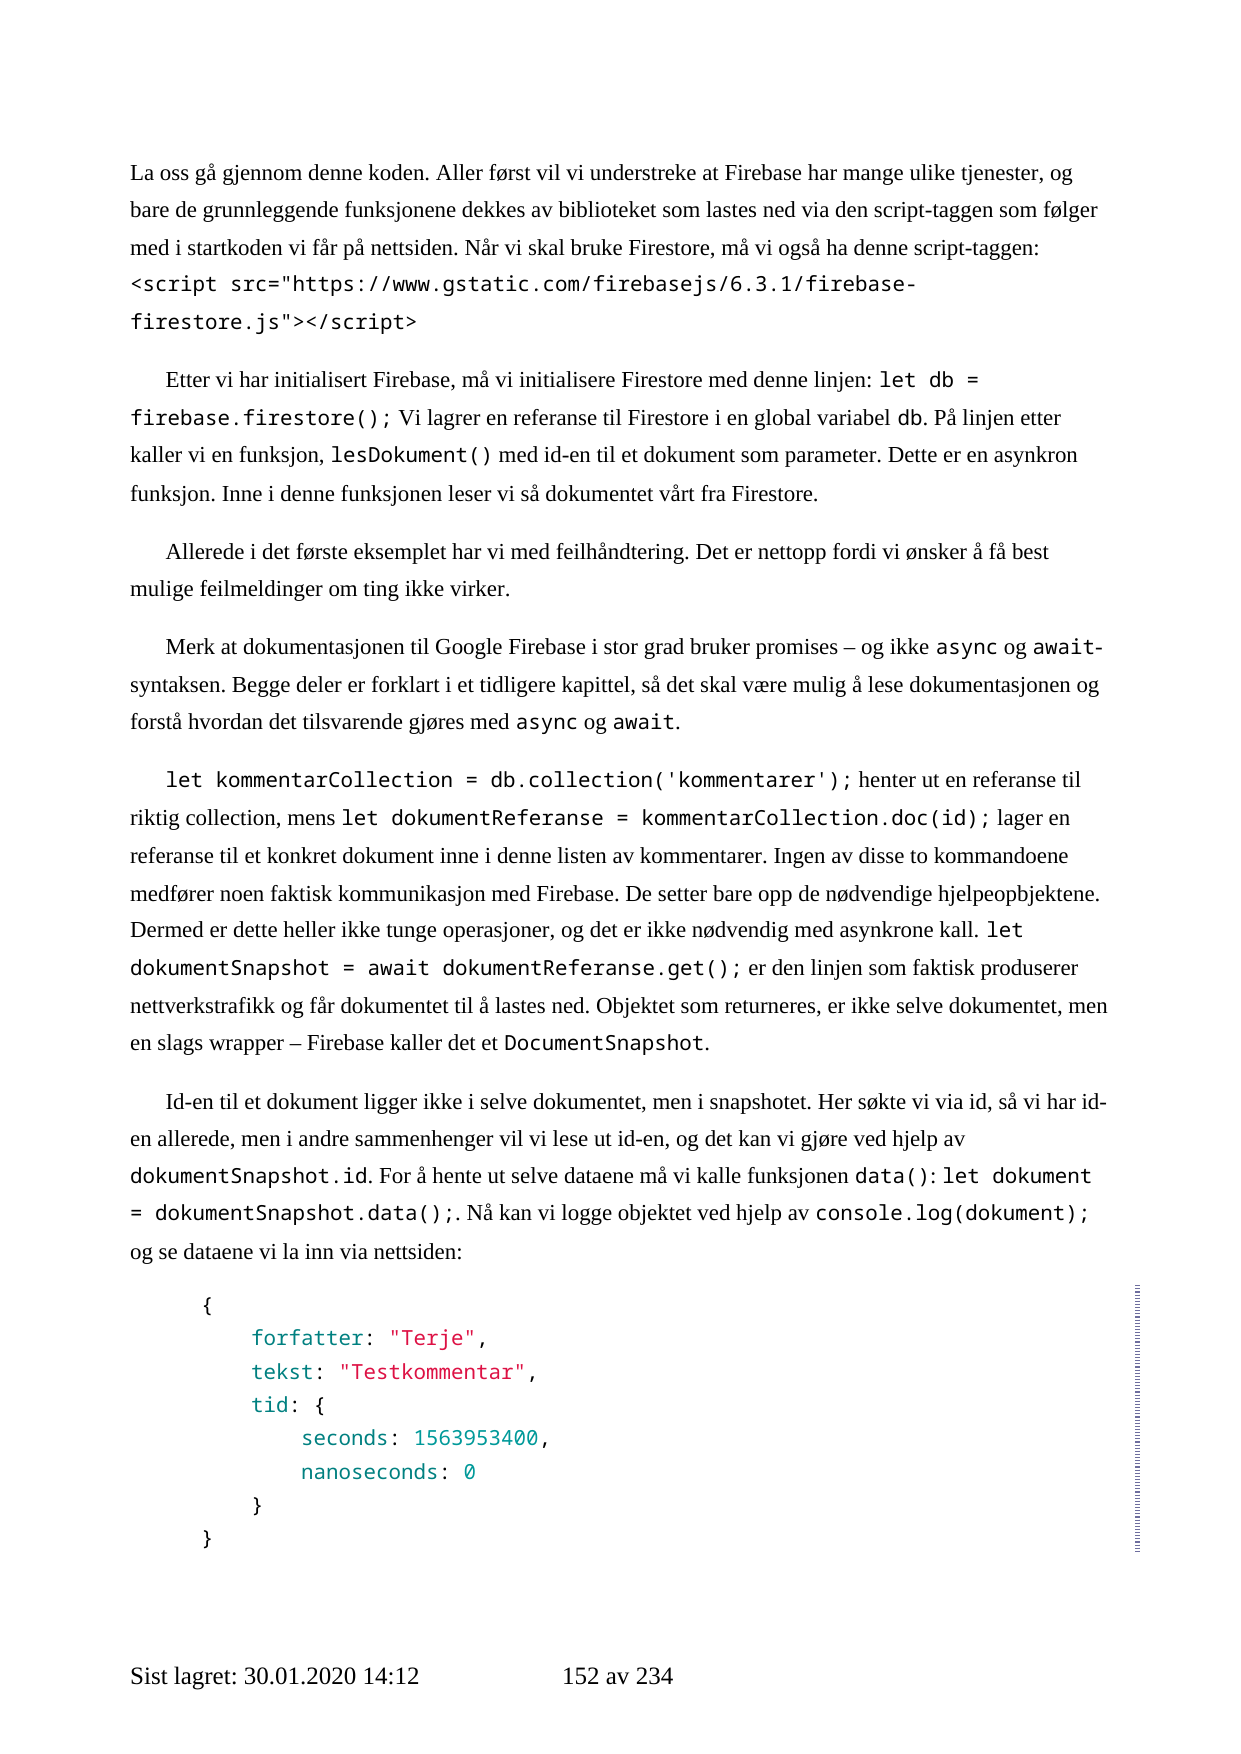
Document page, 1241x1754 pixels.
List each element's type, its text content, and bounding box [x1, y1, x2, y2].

text Etter vi har initialisert Firebase, må vi initialisere Firestore med denne linjen: let db = firebase.firestore(); Vi lagrer en referanse til Firestore i en global variabel db. På linjen etter kaller vi en funksjon, lesDokument() med id-en til et dokument som parameter. Dette er en asynkron funksjon. Inne i denne funksjonen leser vi så dokumentet vårt fra Firestore. [130, 356, 1110, 506]
text La oss gå gjennom denne koden. Aller først vil vi understreke at Firebase har mange ulike tjenester, og bare de grunnleggende funksjonene dekkes av biblioteket som lastes ned via den script-taggen som følger med i startkoden vi får på nettsiden. Når vi skal bruke Firestore, må vi også ha denne script-taggen: <script src="https://www.gstatic.com/firebasejs/6.3.1/firebase-firestore.js"></script> [130, 148, 1110, 335]
text Id-en til et dokument ligger ikke i selve dokumentet, men i snapshotet. Her søkte vi via id, så vi har id-en allerede, men i andre sammenhenger vil vi lese ut id-en, og det kan vi gjøre ved hjelp av dokumentSnapshot.id. For å hente ut selve dataene må vi kalle funksjonen data(): let dokument = dokumentSnapshot.data();. Nå kan vi logge objektet ved hjelp av console.log(dokument); og se dataene vi la inn via nettsiden: [130, 1077, 1110, 1264]
text let kommentarCollection = db.collection('kommentarer'); henter ut en referanse til riktig collection, mens let dokumentReferanse = kommentarCollection.doc(id); lager en referanse til et konkret dokument inne i denne listen av kommentarer. Ingen av disse to kommandoene medfører noen faktisk kommunikasjon med Firebase. De setter bare opp de nødvendige hjelpeopbjektene. Dermed er dette heller ikke tunge operasjoner, og det er ikke nødvendig med asynkrone kall. let dokumentSnapshot = await dokumentReferanse.get(); er den linjen som faktisk produserer nettverkstrafikk og får dokumentet til å lastes ned. Objektet som returneres, er ikke selve dokumentet, men en slags wrapper – Firebase kaller det et DocumentSnapshot. [130, 756, 1110, 1056]
text Merk at dokumentasjonen til Google Firebase i stor grad bruker promises – og ikke async og await- syntaksen. Begge deler er forklart i et tidligere kapittel, så det skal være mulig å lese dokumentasjonen og forstå hvordan det tilsvarende gjøres med async og await. [130, 623, 1110, 735]
text Allerede i det første eksemplet har vi med feilhåndtering. Det er nettopp fordi vi ønsker å få best mulige feilmeldinger om ting ikke virker. [130, 527, 1110, 602]
text { forfatter: "Terje", tekst: "Testkommentar", tid: { seconds: 1563953400, nanoseconds: 0 } } [201, 1285, 1140, 1552]
